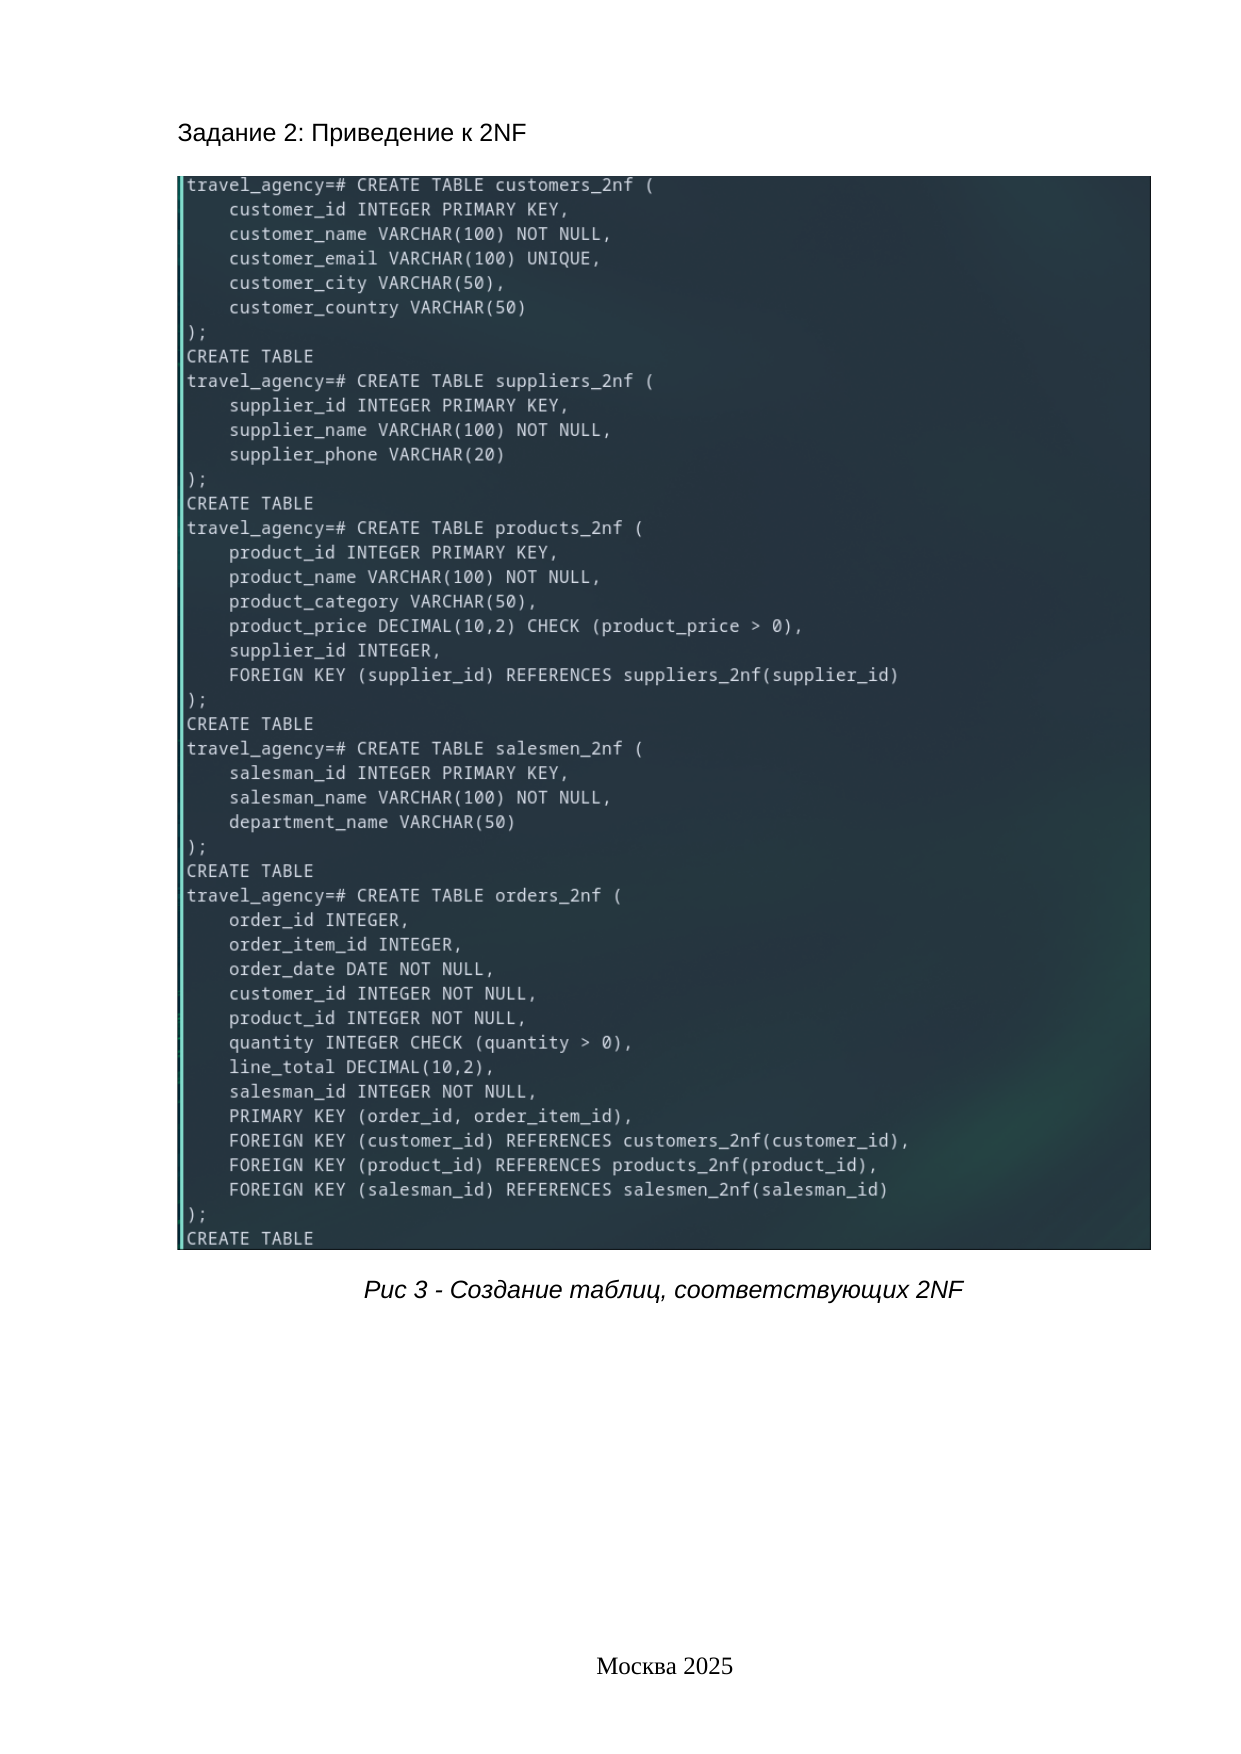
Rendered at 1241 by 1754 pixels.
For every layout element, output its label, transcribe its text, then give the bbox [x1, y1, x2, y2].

subtitle Задание 2: Приведение к 2NF [177, 118, 1152, 147]
text Рис 3 - Создание таблиц, соответствующих 2NF [177, 1275, 1152, 1303]
picture [177, 176, 1151, 1250]
